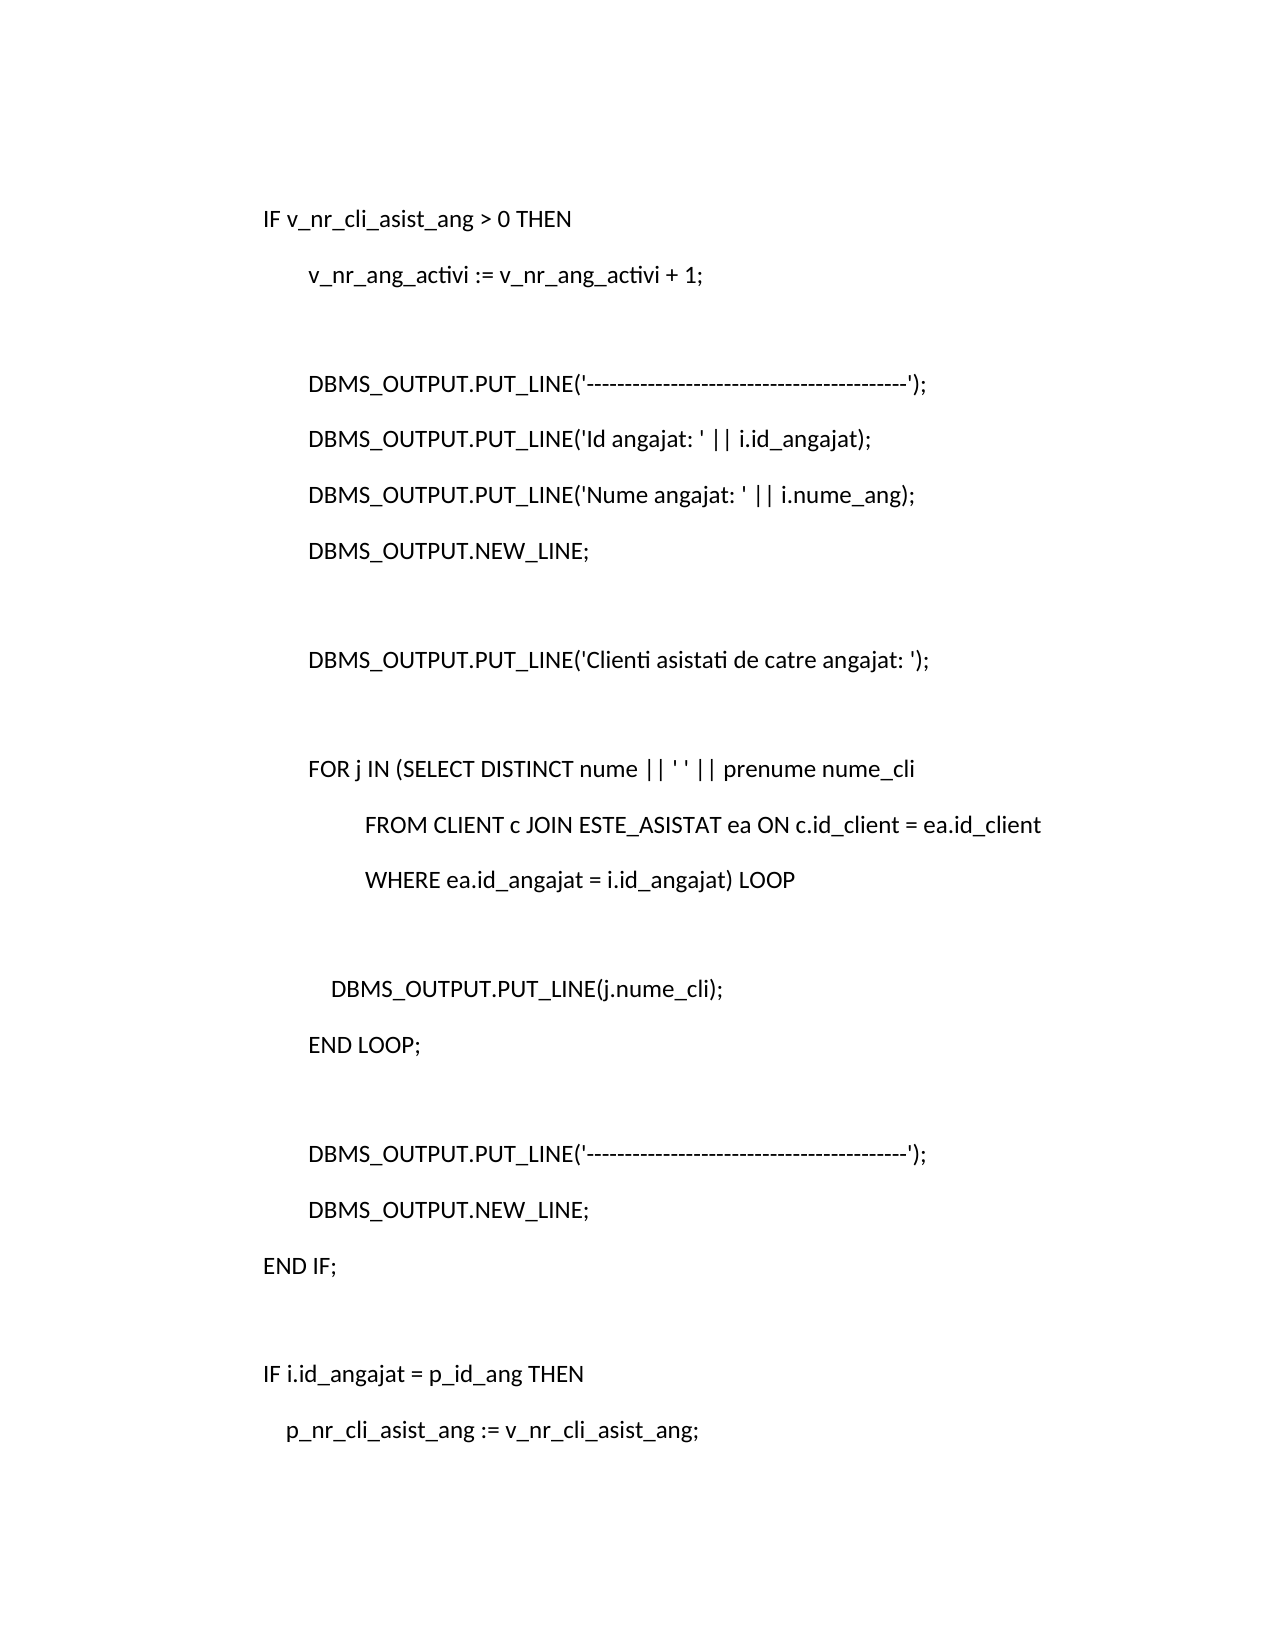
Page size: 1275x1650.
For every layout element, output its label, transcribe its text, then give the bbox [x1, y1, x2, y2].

text DBMS_OUTPUT.PUT_LINE(j.nume_cli); [150, 973, 1125, 1004]
text FROM CLIENT c JOIN ESTE_ASISTAT ea ON c.id_client = ea.id_client [150, 809, 1125, 839]
text FOR j IN (SELECT DISTINCT nume || ' ' || prenume nume_cli [150, 753, 1125, 783]
text DBMS_OUTPUT.PUT_LINE('------------------------------------------'); [150, 368, 1125, 398]
text v_nr_ang_activi := v_nr_ang_activi + 1; [150, 259, 1125, 289]
text DBMS_OUTPUT.PUT_LINE('Clienti asistati de catre angajat: '); [150, 644, 1125, 674]
text END IF; [150, 1250, 1125, 1280]
text p_nr_cli_asist_ang := v_nr_cli_asist_ang; [150, 1414, 1125, 1445]
text IF i.id_angajat = p_id_ang THEN [150, 1359, 1125, 1389]
text DBMS_OUTPUT.PUT_LINE('Nume angajat: ' || i.nume_ang); [150, 479, 1125, 510]
text IF v_nr_cli_asist_ang > 0 THEN [150, 203, 1125, 233]
text DBMS_OUTPUT.PUT_LINE('Id angajat: ' || i.id_angajat); [150, 423, 1125, 454]
text WHERE ea.id_angajat = i.id_angajat) LOOP [150, 864, 1125, 895]
text DBMS_OUTPUT.NEW_LINE; [150, 535, 1125, 566]
text DBMS_OUTPUT.NEW_LINE; [150, 1194, 1125, 1224]
text DBMS_OUTPUT.PUT_LINE('------------------------------------------'); [150, 1138, 1125, 1169]
text END LOOP; [150, 1029, 1125, 1060]
